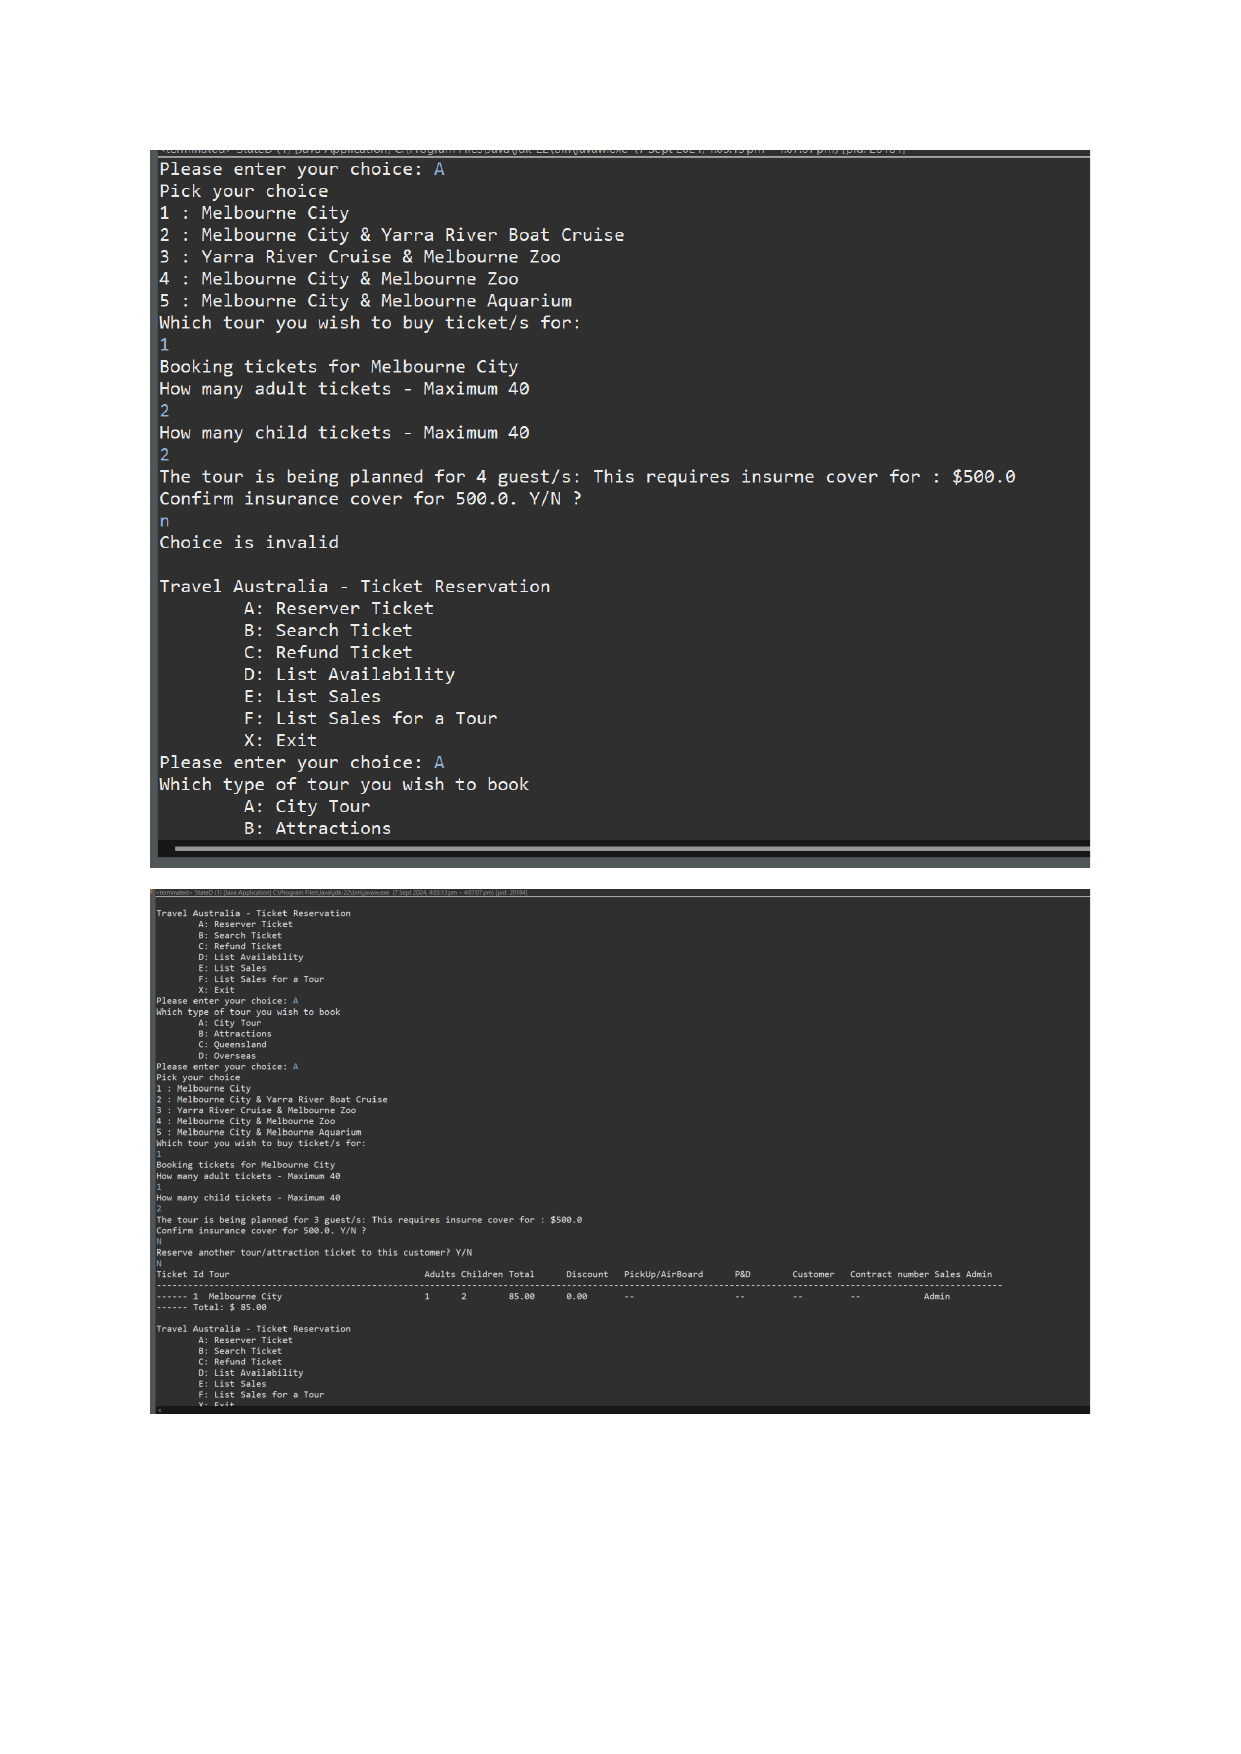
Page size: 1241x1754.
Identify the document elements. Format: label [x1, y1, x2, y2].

picture [150, 889, 1091, 1414]
picture [150, 150, 1091, 868]
